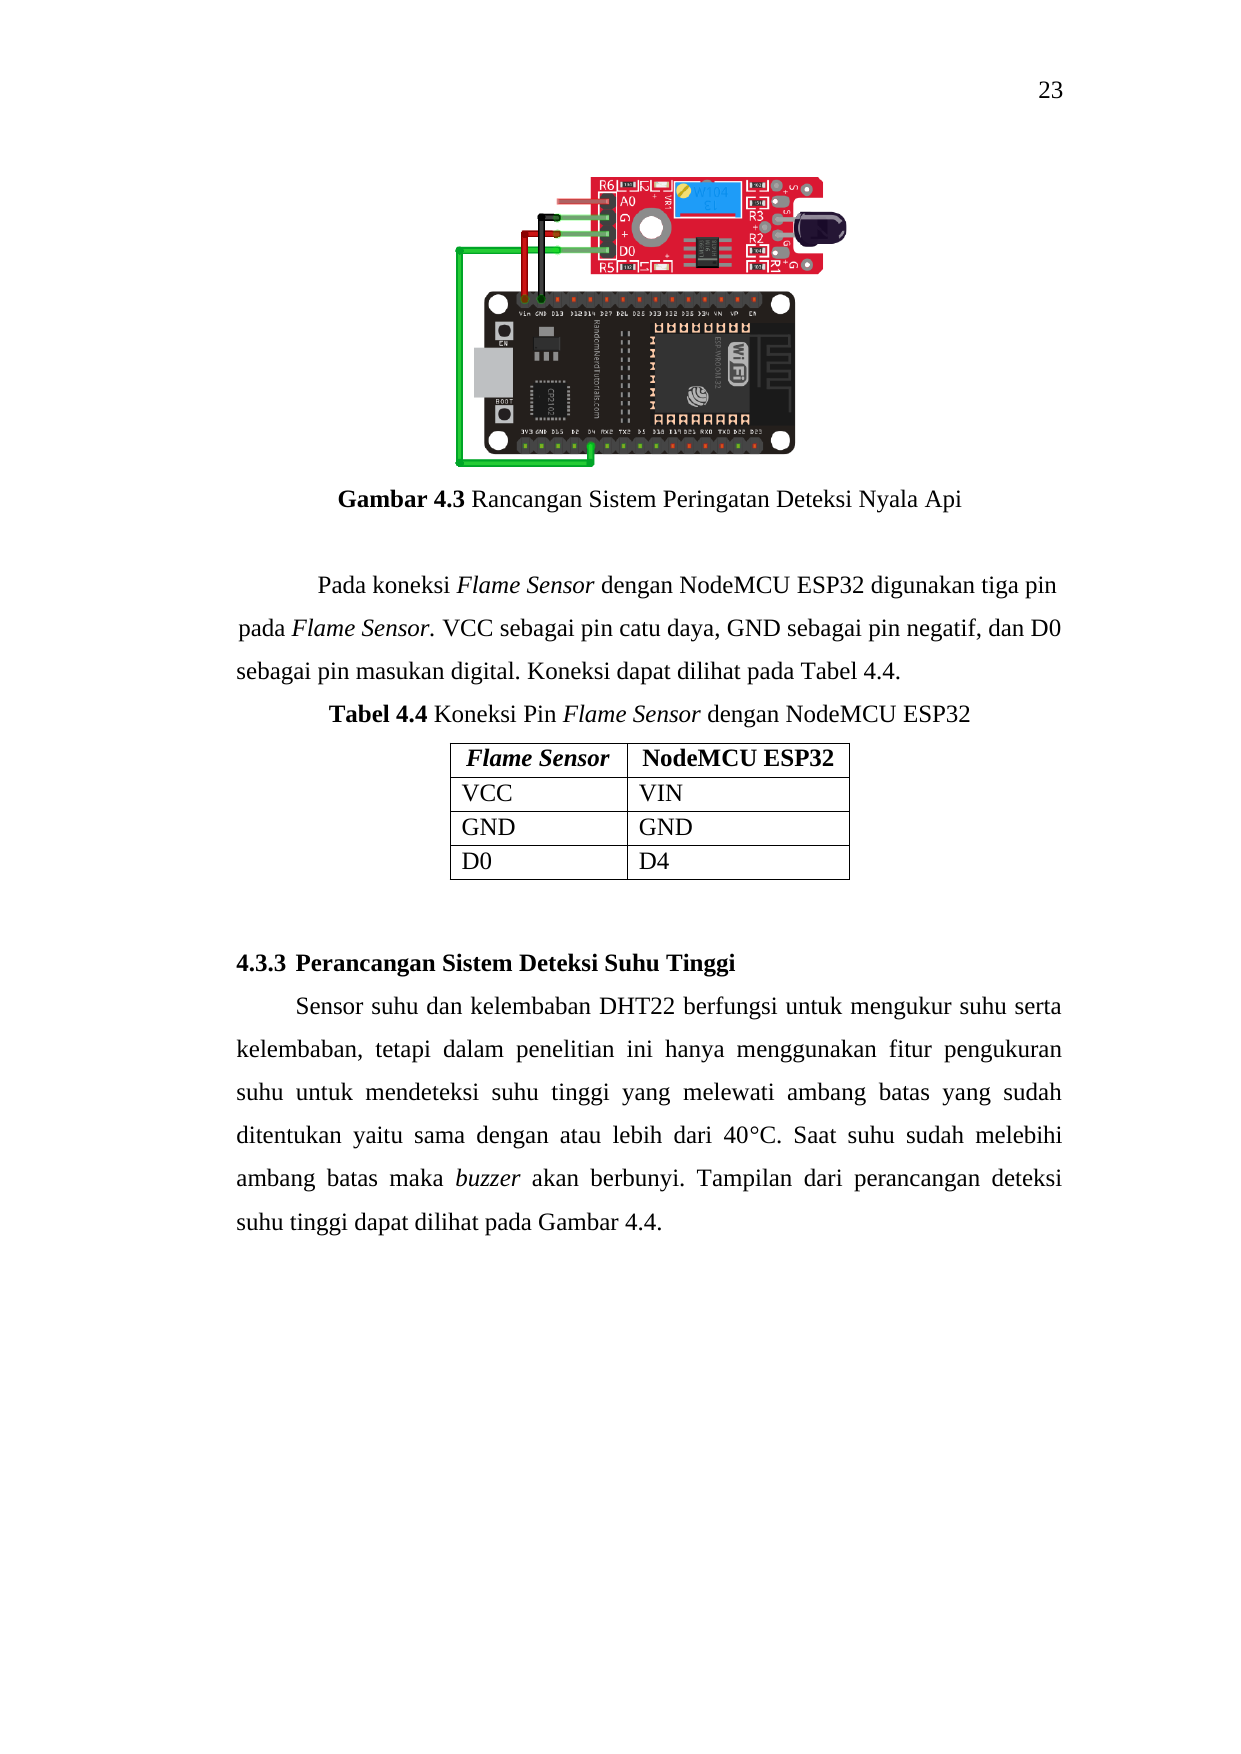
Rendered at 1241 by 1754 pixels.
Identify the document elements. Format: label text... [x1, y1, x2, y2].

table_header Flame Sensor [451, 744, 627, 777]
table_cell VIN [628, 778, 849, 811]
table_cell D0 [451, 846, 627, 879]
table_cell VCC [451, 778, 627, 811]
table_cell GND [451, 812, 627, 845]
picture [452, 177, 847, 470]
text Pada koneksi Flame Sensor dengan NodeMCU ESP32 digunakan tiga pin pada Flame Sensor. VCC sebagai pin catu daya, GND sebagai pin negatif, dan D0 [236, 570, 1063, 642]
text Gambar 4.3 Rancangan Sistem Peringatan Deteksi Nyala Api [236, 484, 1063, 512]
text Perancangan Sistem Deteksi Suhu Tinggi [236, 948, 1063, 977]
table_cell D4 [628, 846, 849, 879]
text Sensor suhu dan kelembaban DHT22 berfungsi untuk mengukur suhu serta kelembaban, tetapi dalam penelitian ini hanya menggunakan fitur pengukuran suhu untuk mendeteksi suhu tinggi yang melewati ambang batas yang sudah ditentukan yaitu sama dengan atau lebih dari 40°C. Saat suhu sudah melebihi ambang batas maka buzzer akan berbunyi. Tampilan dari perancangan deteksi suhu tinggi dapat dilihat pada Gambar 4.4. [236, 991, 1063, 1235]
text Tabel 4.4 Koneksi Pin Flame Sensor dengan NodeMCU ESP32 [236, 699, 1063, 728]
table_cell GND [628, 812, 849, 845]
text sebagai pin masukan digital. Koneksi dapat dilihat pada Tabel 4.4. [236, 656, 1063, 685]
table_header NodeMCU ESP32 [628, 744, 849, 777]
